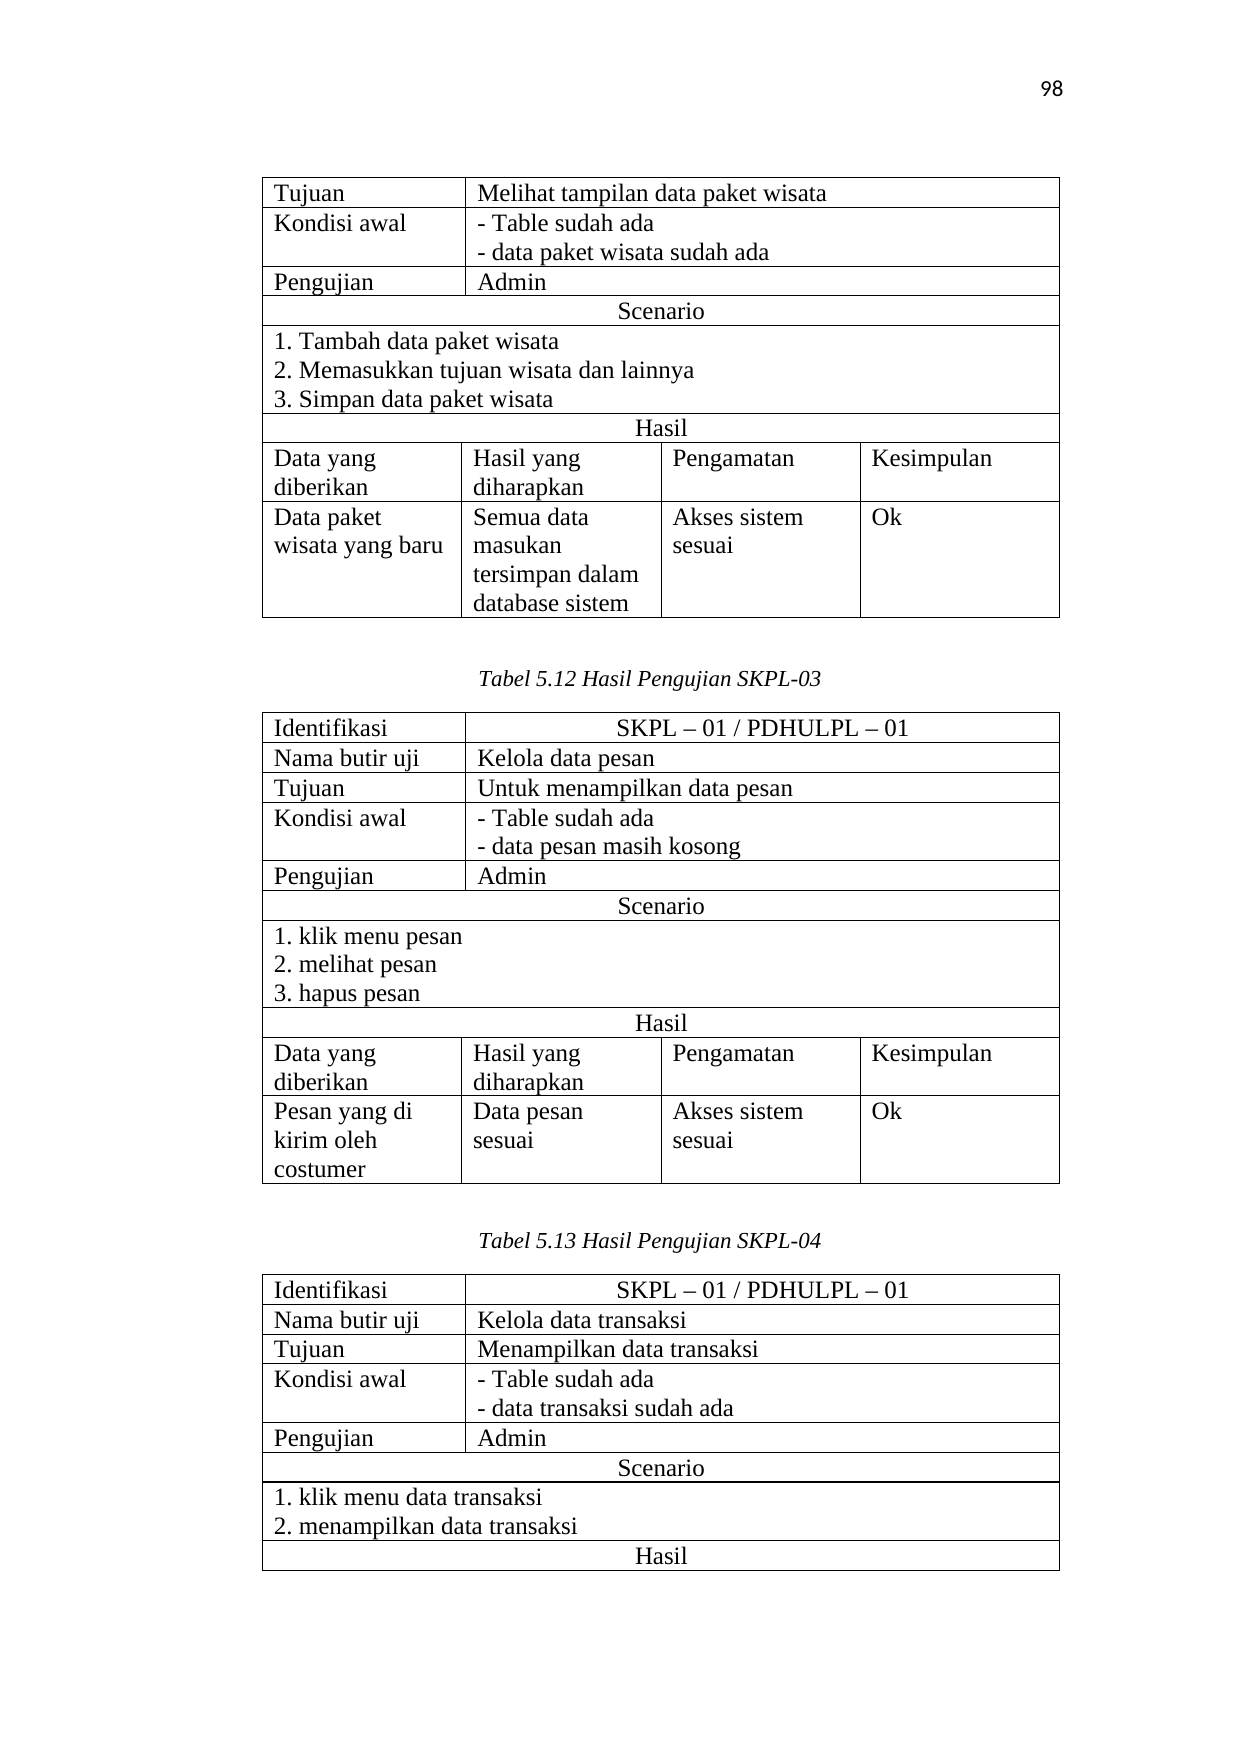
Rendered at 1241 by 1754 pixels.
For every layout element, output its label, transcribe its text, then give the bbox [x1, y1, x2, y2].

table_cell Kondisi awal [263, 803, 465, 860]
table_cell Pengamatan [662, 443, 860, 501]
table_cell Pesan yang di kirim oleh costumer [263, 1096, 461, 1183]
table_header Identifikasi [263, 713, 465, 742]
text Tabel 5.12 Hasil Pengujian SKPL-03 [236, 665, 1063, 691]
table_cell - Table sudah ada - data pesan masih kosong [466, 803, 1059, 860]
table_cell Admin [466, 267, 1059, 295]
table_cell Data yang diberikan [263, 1038, 461, 1095]
table_cell - Table sudah ada - data paket wisata sudah ada [466, 208, 1059, 266]
table_cell Tujuan [263, 1335, 465, 1363]
table_cell 1. klik menu data transaksi 2. menampilkan data transaksi [263, 1483, 1059, 1540]
table_cell Scenario [263, 1453, 1059, 1481]
table_cell Hasil [263, 1541, 1059, 1570]
text Tabel 5.13 Hasil Pengujian SKPL-04 [236, 1227, 1063, 1253]
table_cell Kondisi awal [263, 208, 465, 266]
table_cell Nama butir uji [263, 1305, 465, 1333]
table_cell Hasil [263, 1008, 1059, 1037]
table_cell Data pesan sesuai [462, 1096, 661, 1183]
table_cell - Table sudah ada - data transaksi sudah ada [466, 1364, 1059, 1422]
table_cell Data yang diberikan [263, 443, 461, 501]
table_cell Melihat tampilan data paket wisata [466, 178, 1059, 207]
table_cell Semua data masukan tersimpan dalam database sistem [462, 502, 661, 617]
table_header SKPL – 01 / PDHULPL – 01 [466, 1275, 1059, 1304]
table_cell Tujuan [263, 773, 465, 802]
table_cell Hasil [263, 414, 1059, 442]
table_cell Ok [861, 1096, 1059, 1183]
table_cell Ok [861, 502, 1059, 617]
table_cell Admin [466, 1423, 1059, 1452]
table_cell 1. Tambah data paket wisata 2. Memasukkan tujuan wisata dan lainnya 3. Simpan data paket wisata [263, 326, 1059, 412]
table_header Identifikasi [263, 1275, 465, 1304]
table_cell Akses sistem sesuai [662, 502, 860, 617]
table_cell Pengujian [263, 1423, 465, 1452]
table_cell Pengujian [263, 861, 465, 890]
table_cell Scenario [263, 296, 1059, 325]
table_cell Kelola data transaksi [466, 1305, 1059, 1333]
table_cell Admin [466, 861, 1059, 890]
table_cell Pengamatan [662, 1038, 860, 1095]
table_cell Data paket wisata yang baru [263, 502, 461, 617]
table_cell 1. klik menu pesan 2. melihat pesan 3. hapus pesan [263, 921, 1059, 1007]
table_cell Tujuan [263, 178, 465, 207]
table_cell Scenario [263, 891, 1059, 920]
table_cell Kesimpulan [861, 443, 1059, 501]
table_cell Menampilkan data transaksi [466, 1335, 1059, 1363]
table_cell Kondisi awal [263, 1364, 465, 1422]
table_header SKPL – 01 / PDHULPL – 01 [466, 713, 1059, 742]
table_cell Akses sistem sesuai [662, 1096, 860, 1183]
table_cell Untuk menampilkan data pesan [466, 773, 1059, 802]
table_cell Hasil yang diharapkan [462, 443, 661, 501]
table_cell Nama butir uji [263, 743, 465, 772]
table_cell Pengujian [263, 267, 465, 295]
table_cell Kesimpulan [861, 1038, 1059, 1095]
table_cell Kelola data pesan [466, 743, 1059, 772]
table_cell Hasil yang diharapkan [462, 1038, 661, 1095]
